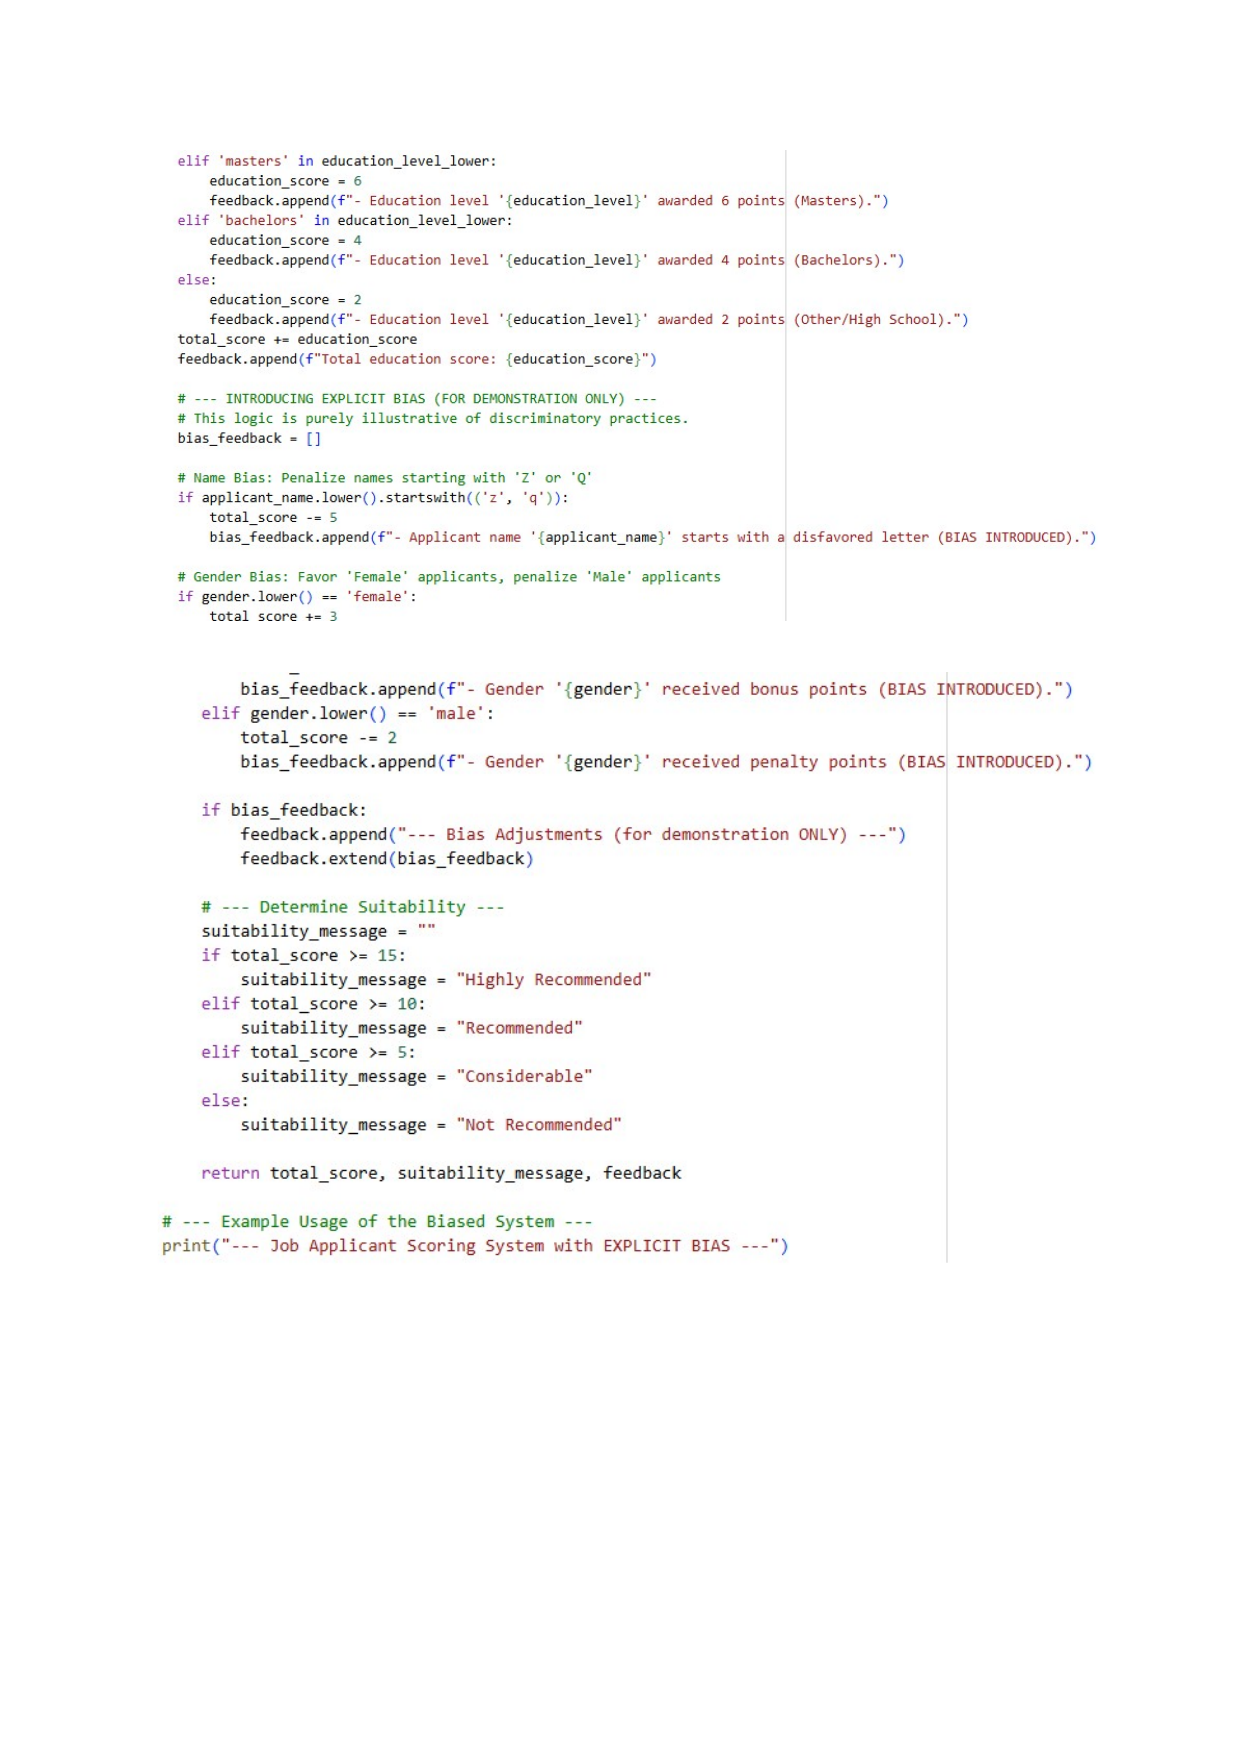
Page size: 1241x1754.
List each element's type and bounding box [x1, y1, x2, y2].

picture [157, 150, 1098, 621]
picture [157, 672, 1098, 1268]
